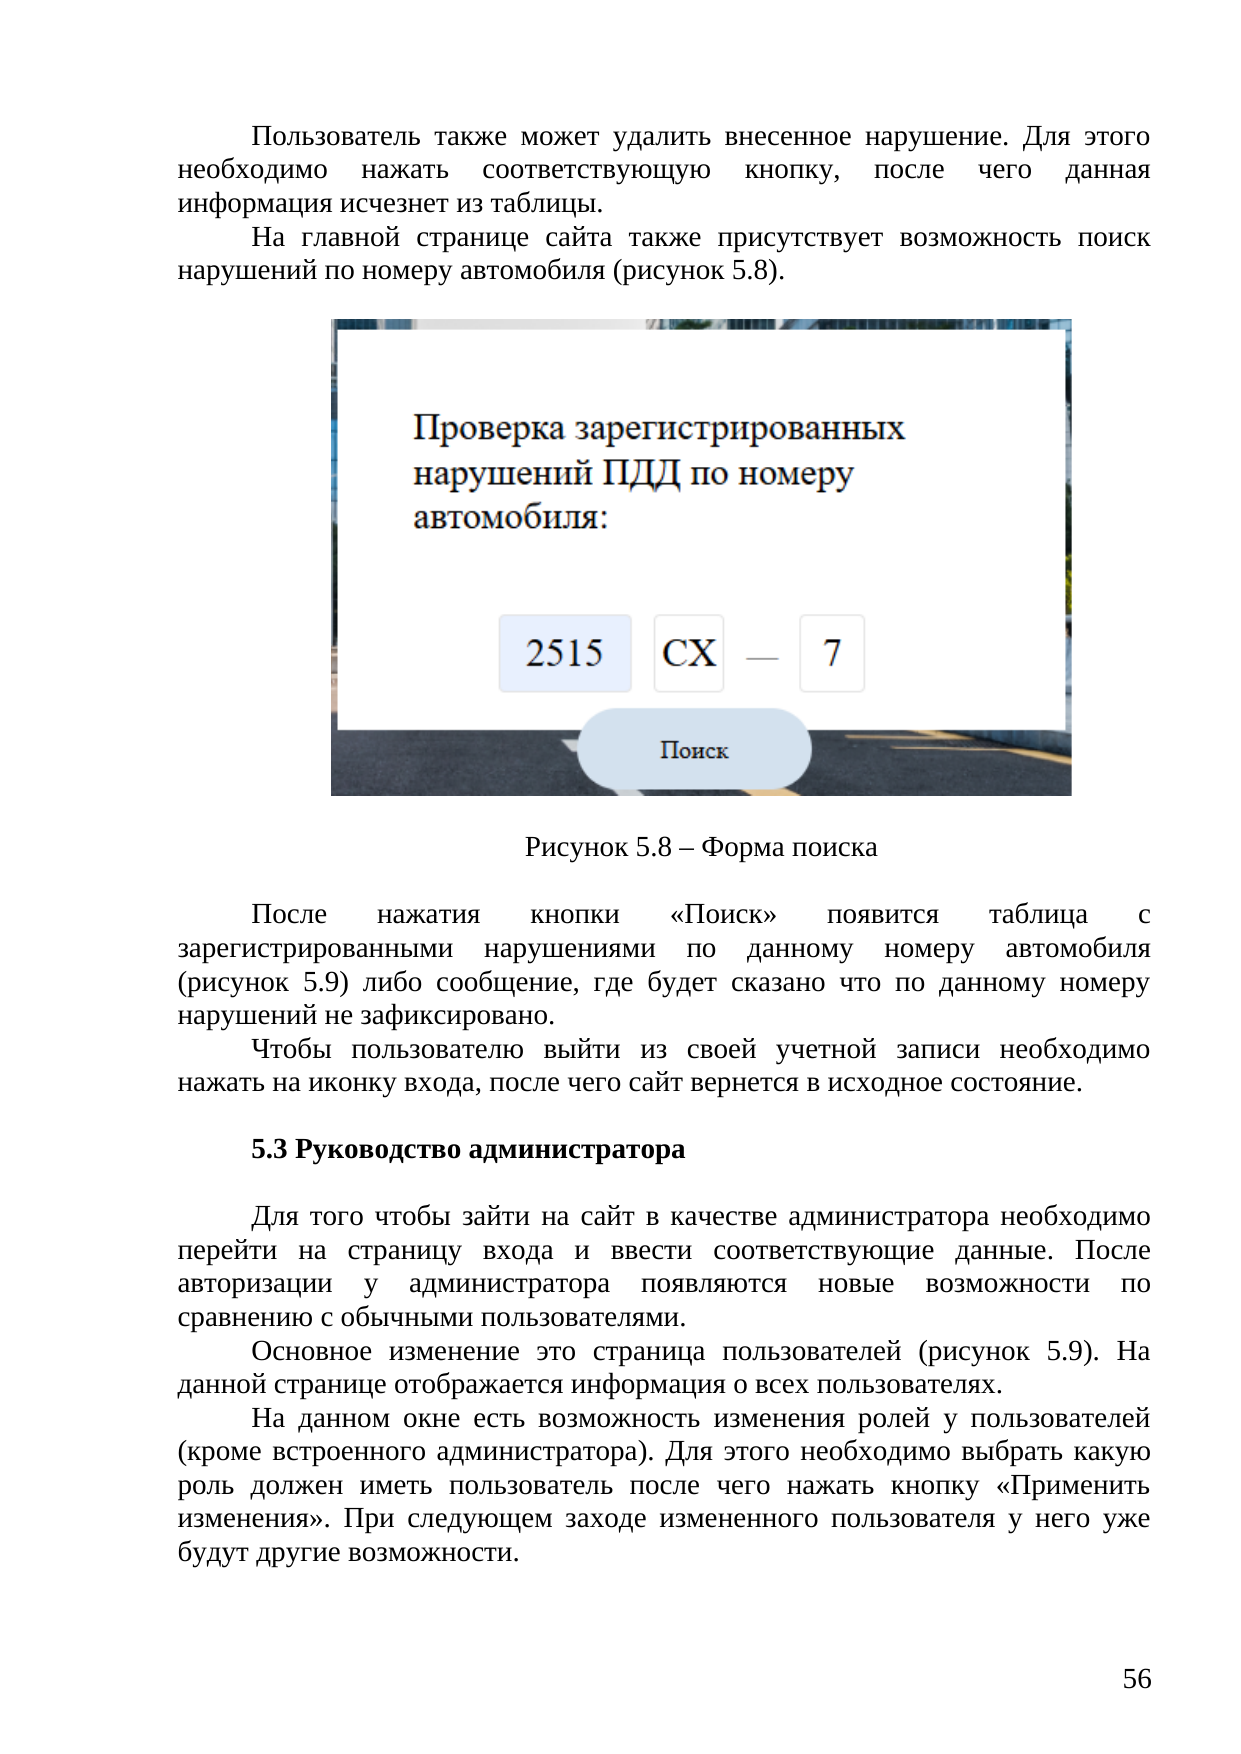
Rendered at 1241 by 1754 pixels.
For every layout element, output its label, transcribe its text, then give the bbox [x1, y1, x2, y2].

text На главной странице сайта также присутствует возможность поиск нарушений по номеру автомобиля (рисунок 5.8). [177, 219, 1152, 286]
text Для того чтобы зайти на сайт в качестве администратора необходимо перейти на страницу входа и ввести соответствующие данные. После авторизации у администратора появляются новые возможности по сравнению с обычными пользователями. [177, 1198, 1152, 1333]
text 5.3 Руководство администратора [177, 1131, 1152, 1165]
text Основное изменение это страница пользователей (рисунок 5.9). На данной странице отображается информация о всех пользователях. [177, 1333, 1152, 1400]
text Пользователь также может удалить внесенное нарушение. Для этого необходимо нажать соответствующую кнопку, после чего данная информация исчезнет из таблицы. [177, 118, 1152, 219]
text После нажатия кнопки «Поиск» появится таблица с зарегистрированными нарушениями по данному номеру автомобиля (рисунок 5.9) либо сообщение, где будет сказано что по данному номеру нарушений не зафиксировано. [177, 897, 1152, 1031]
text Чтобы пользователю выйти из своей учетной записи необходимо нажать на иконку входа, после чего сайт вернется в исходное состояние. [177, 1031, 1152, 1098]
text Рисунок 5.8 – Форма поиска [177, 829, 1152, 863]
text На данном окне есть возможность изменения ролей у пользователей (кроме встроенного администратора). Для этого необходимо выбрать какую роль должен иметь пользователь после чего нажать кнопку «Применить изменения». При следующем заходе измененного пользователя у него уже будут другие возможности. [177, 1400, 1152, 1567]
picture [331, 319, 1072, 796]
